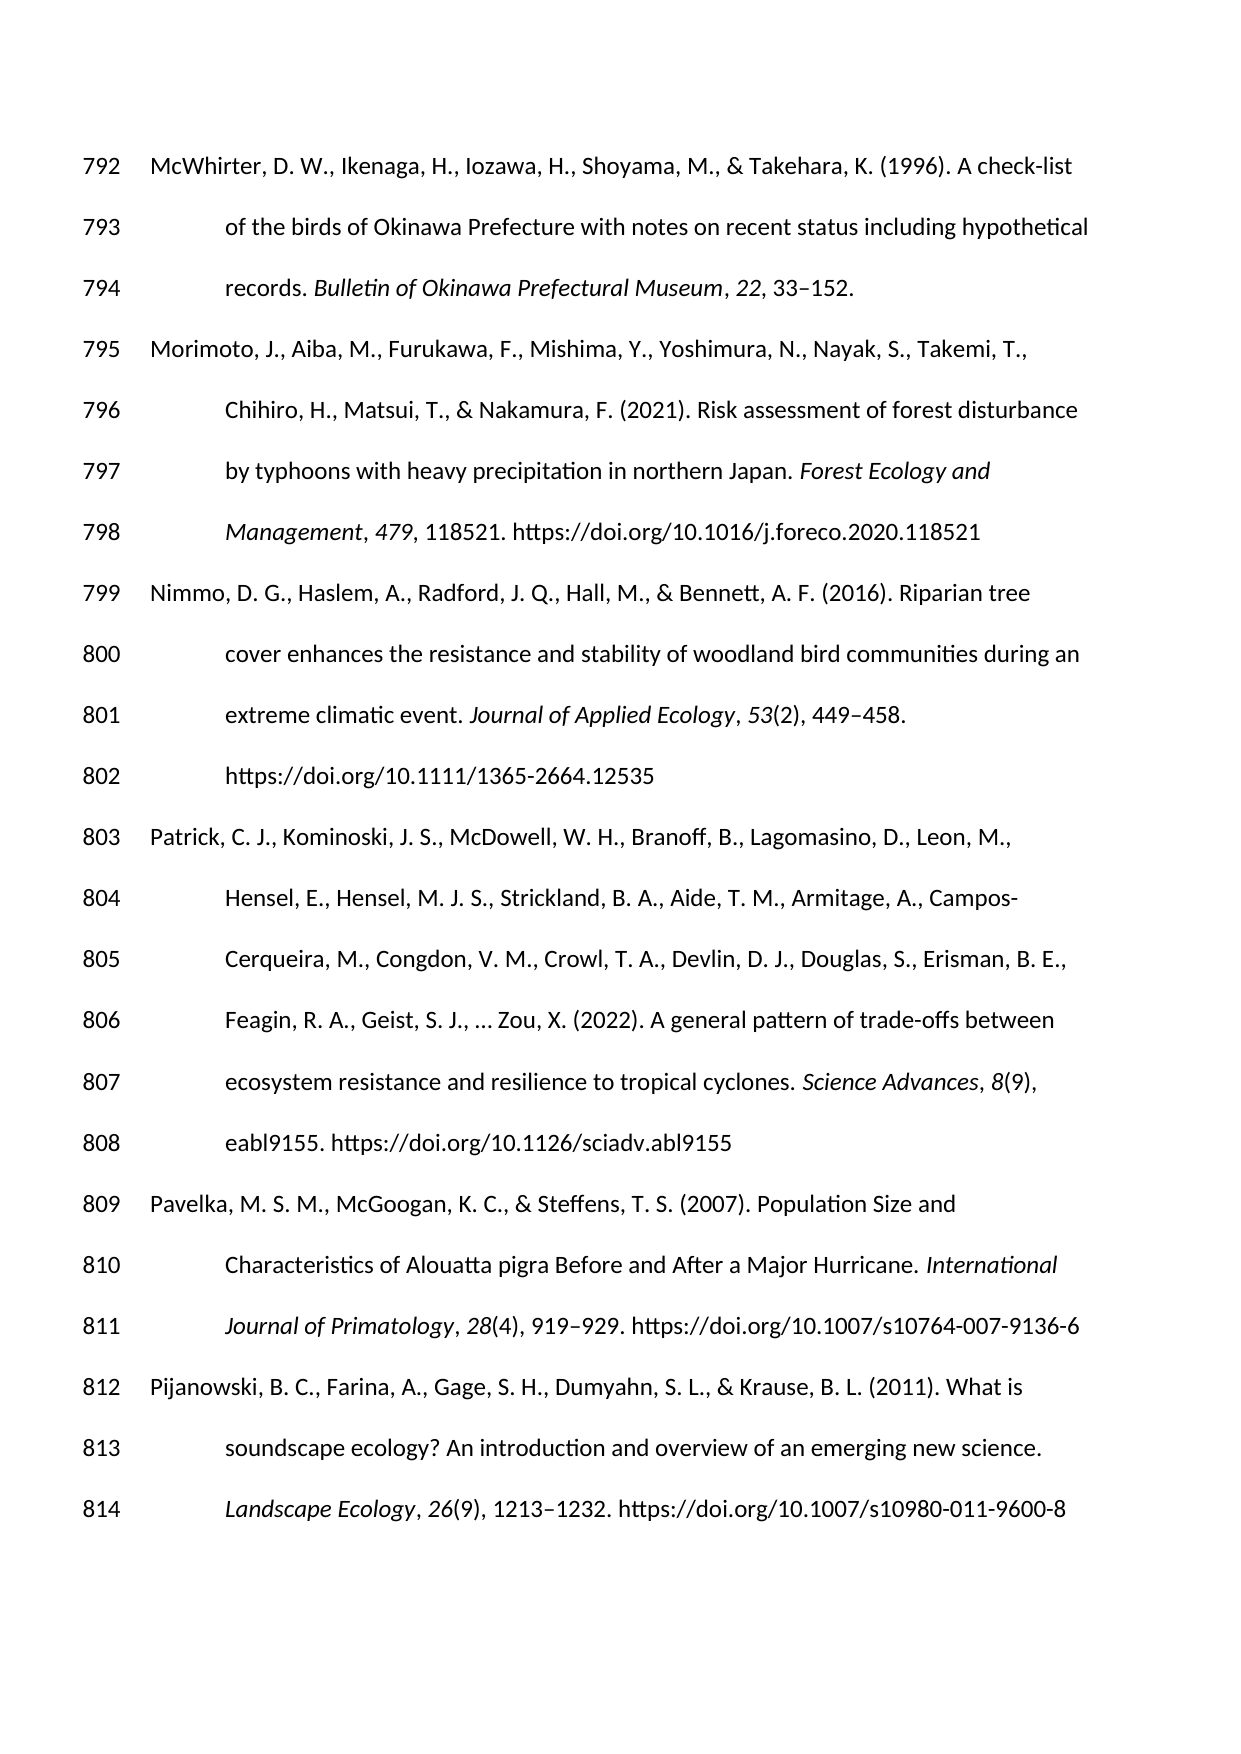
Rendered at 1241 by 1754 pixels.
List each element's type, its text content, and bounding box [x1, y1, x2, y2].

text Patrick, C. J., Kominoski, J. S., McDowell, W. H., Branoff, B., Lagomasino, D., Leon, M., Hensel, E., Hensel, M. J. S., Strickland, B. A., Aide, T. M., Armitage, A., Campos-Cerqueira, M., Congdon, V. M., Crowl, T. A., Devlin, D. J., Douglas, S., Erisman, B. E., Feagin, R. A., Geist, S. J., … Zou, X. (2022). A general pattern of trade-offs between ecosystem resistance and resilience to tropical cyclones. Science Advances, 8(9), eabl9155. https://doi.org/10.1126/sciadv.abl9155 [150, 821, 1090, 1157]
text McWhirter, D. W., Ikenaga, H., Iozawa, H., Shoyama, M., & Takehara, K. (1996). A check-list of the birds of Okinawa Prefecture with notes on recent status including hypothetical records. Bulletin of Okinawa Prefectural Museum, 22, 33–152. [150, 150, 1090, 303]
text Pavelka, M. S. M., McGoogan, K. C., & Steffens, T. S. (2007). Population Size and Characteristics of Alouatta pigra Before and After a Major Hurricane. International Journal of Primatology, 28(4), 919–929. https://doi.org/10.1007/s10764-007-9136-6 [150, 1188, 1090, 1340]
text Nimmo, D. G., Haslem, A., Radford, J. Q., Hall, M., & Bennett, A. F. (2016). Riparian tree cover enhances the resistance and stability of woodland bird communities during an extreme climatic event. Journal of Applied Ecology, 53(2), 449–458. https://doi.org/10.1111/1365-2664.12535 [150, 577, 1090, 791]
text Morimoto, J., Aiba, M., Furukawa, F., Mishima, Y., Yoshimura, N., Nayak, S., Takemi, T., Chihiro, H., Matsui, T., & Nakamura, F. (2021). Risk assessment of forest disturbance by typhoons with heavy precipitation in northern Japan. Forest Ecology and Management, 479, 118521. https://doi.org/10.1016/j.foreco.2020.118521 [150, 333, 1090, 547]
text Pijanowski, B. C., Farina, A., Gage, S. H., Dumyahn, S. L., & Krause, B. L. (2011). What is soundscape ecology? An introduction and overview of an emerging new science. Landscape Ecology, 26(9), 1213–1232. https://doi.org/10.1007/s10980-011-9600-8 [150, 1371, 1090, 1523]
